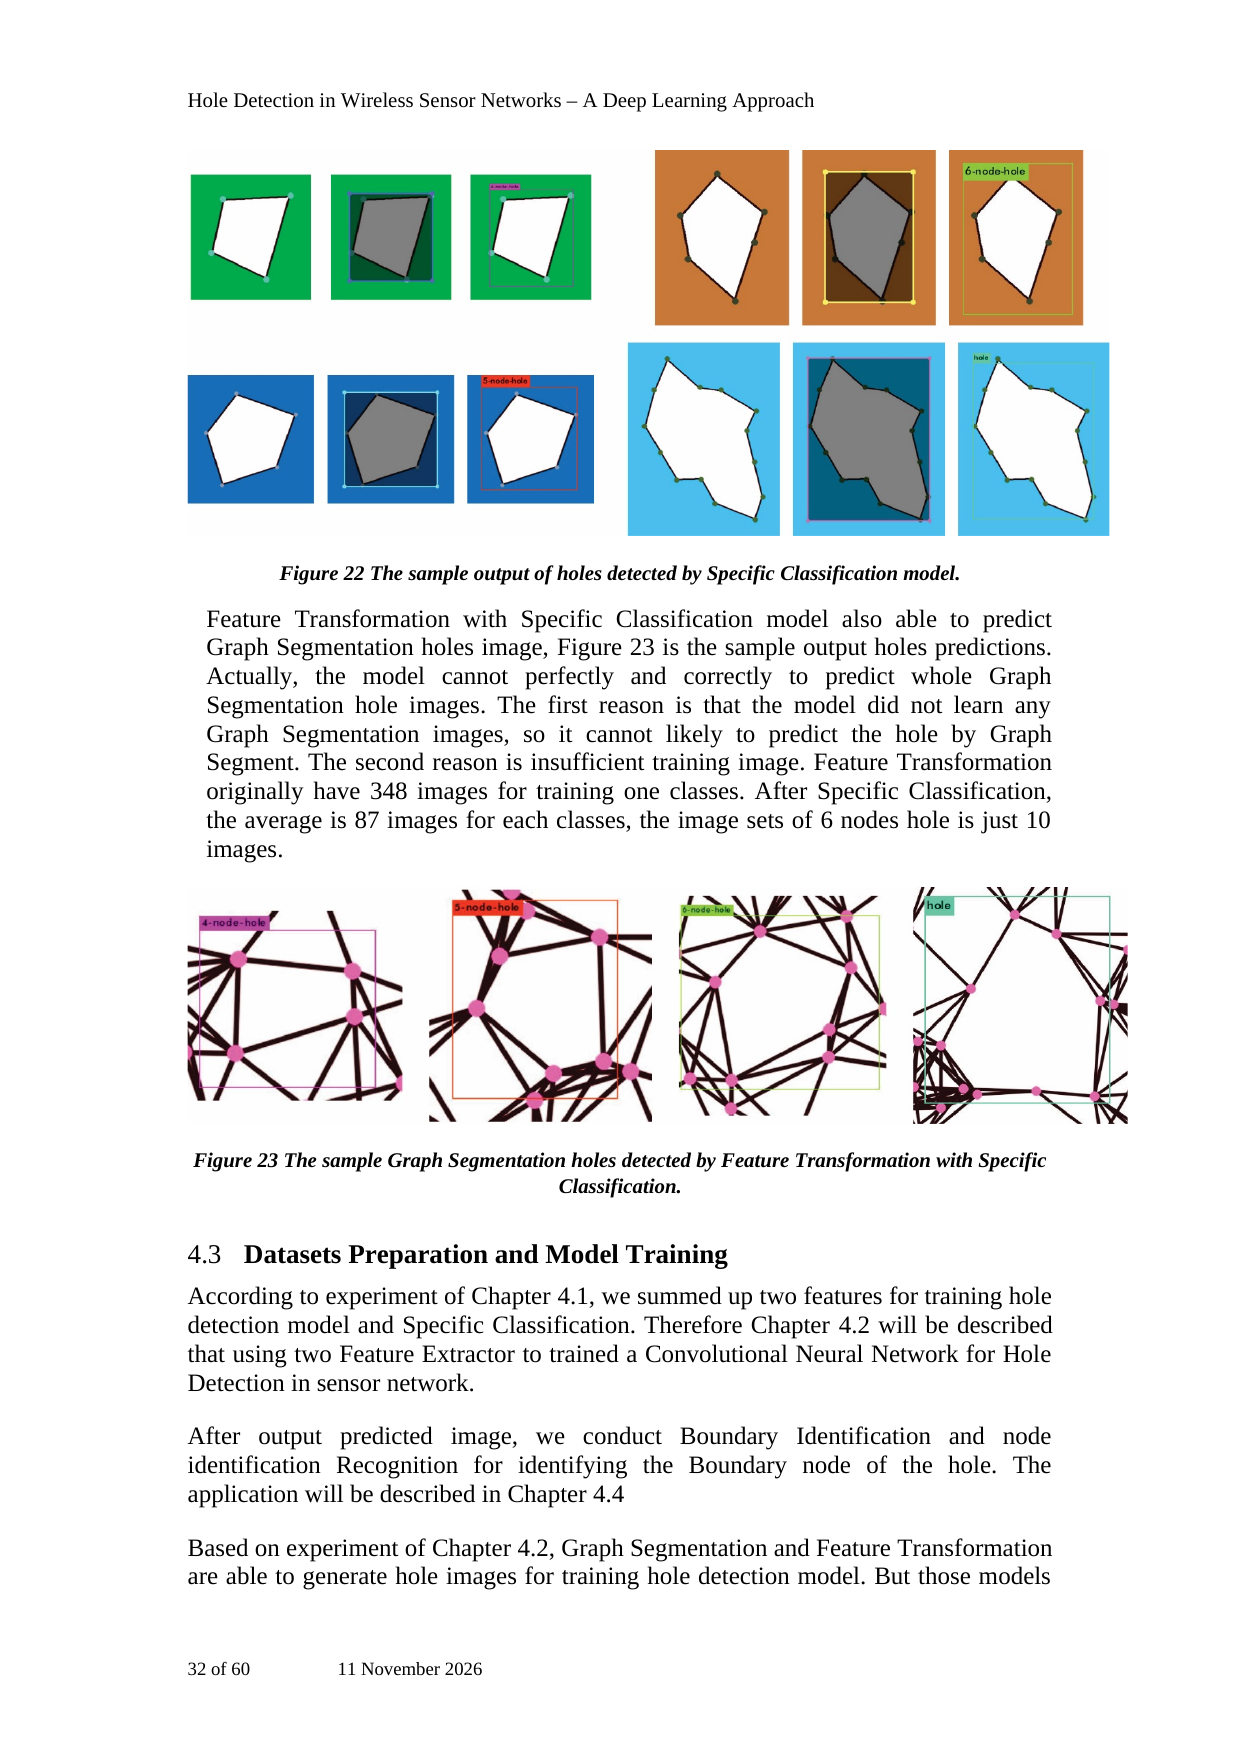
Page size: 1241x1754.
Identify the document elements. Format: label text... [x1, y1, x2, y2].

picture [187, 887, 1128, 1124]
text Feature Transformation with Specific Classification model also able to predict Graph Segmentation holes image, Figure 23 is the sample output holes predictions. Actually, the model cannot perfectly and correctly to predict whole Graph Segmentation hole images. The first reason is that the model did not learn any Graph Segmentation images, so it cannot likely to predict the hole by Graph Segment. The second reason is insufficient training image. Feature Transformation originally have 348 images for training one classes. After Specific Classification, the average is 87 images for each classes, the image sets of 6 nodes hole is just 10 images. [206, 604, 1053, 862]
text According to experiment of Chapter 4.1, we summed up two features for training hole detection model and Specific Classification. Therefore Chapter 4.2 will be described that using two Feature Extractor to trained a Convolutional Neural Network for Hole Detection in sensor network. [187, 1281, 1053, 1396]
text After output predicted image, we conduct Boundary Identification and node identification Recognition for identifying the Boundary node of the hole. The application will be described in Chapter 4.4 [187, 1421, 1053, 1508]
text Figure 23 The sample Graph Segmentation holes detected by Feature Transformation with Specific Classification. [187, 1148, 1053, 1198]
picture [187, 150, 1110, 536]
subtitle Datasets Preparation and Model Training [187, 1238, 1053, 1269]
text Figure 22 The sample output of holes detected by Specific Classification model. [187, 561, 1053, 585]
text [187, 1533, 1053, 1590]
